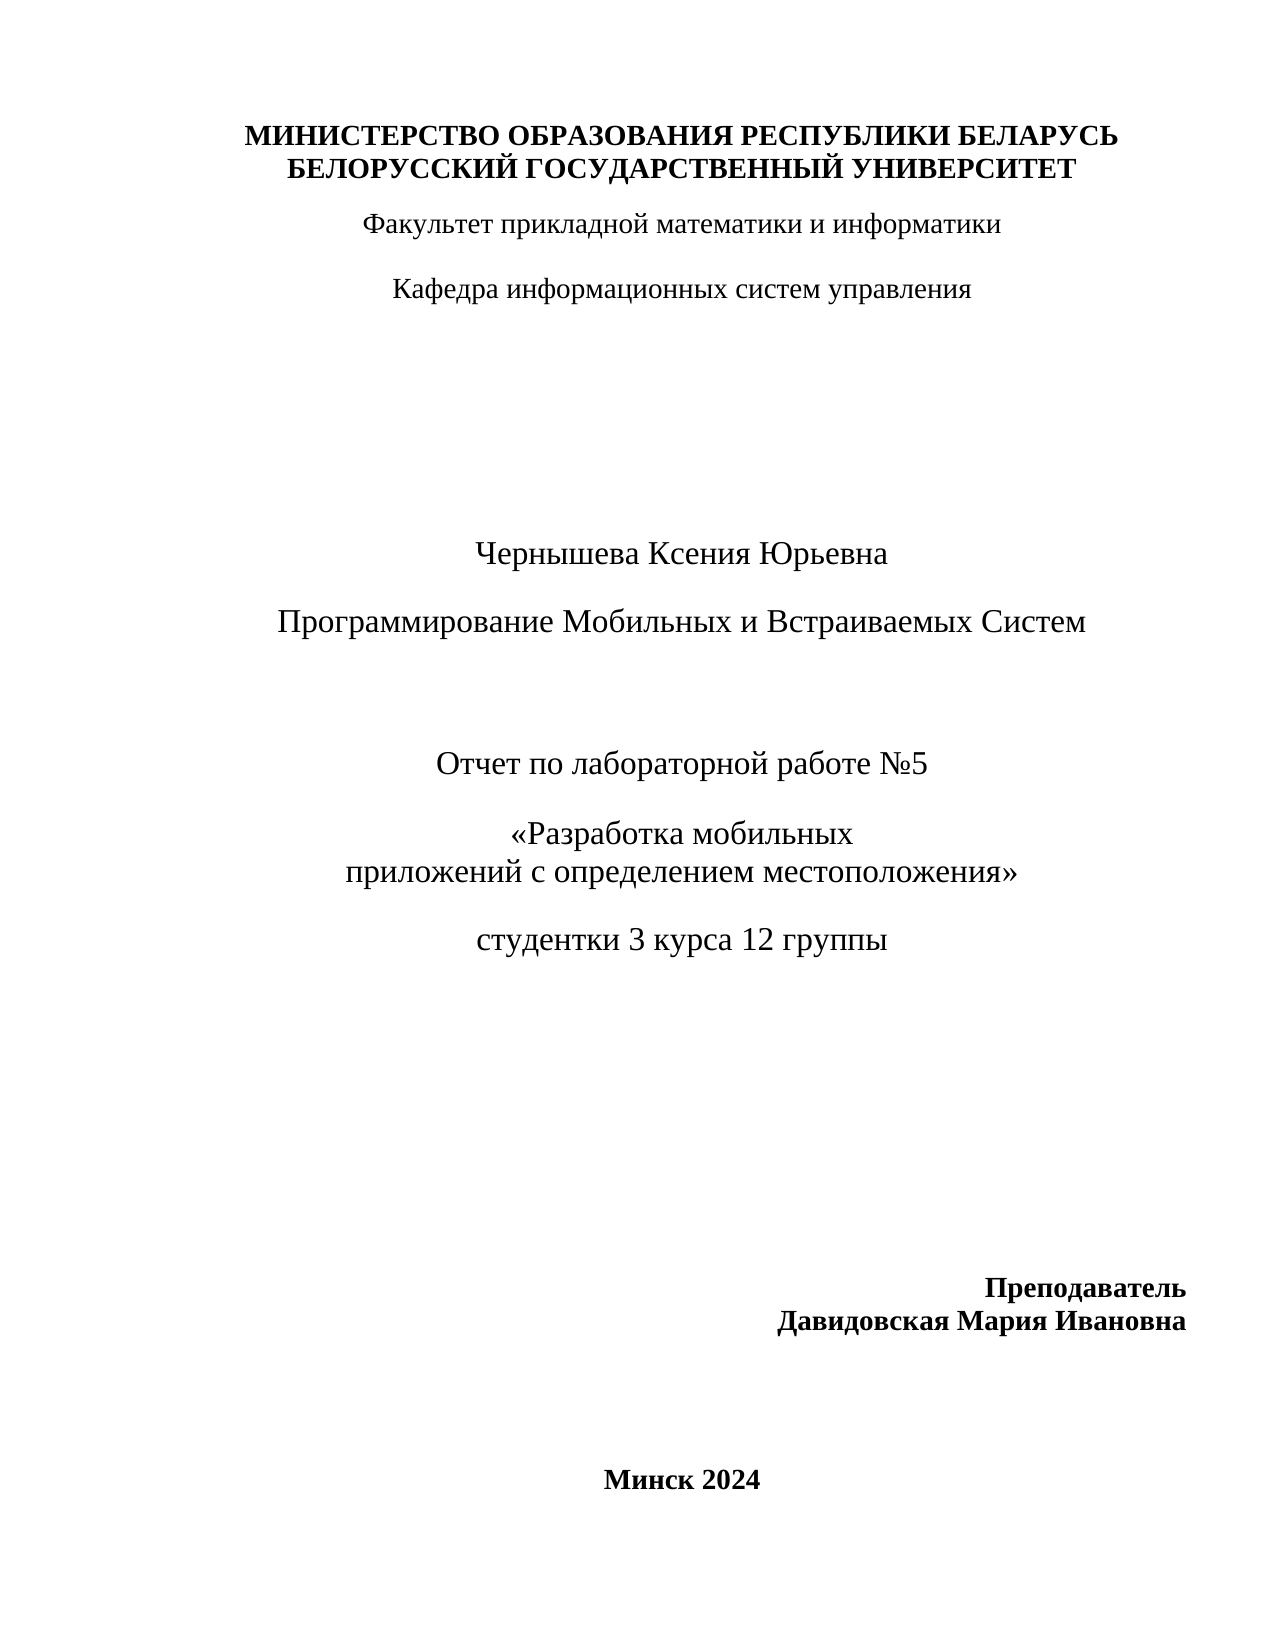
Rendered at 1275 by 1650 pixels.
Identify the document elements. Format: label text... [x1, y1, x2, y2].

text приложений с определением местоположения» [177, 851, 1186, 890]
text Факультет прикладной математики и информатики [177, 206, 1186, 239]
text Программирование Мобильных и Встраиваемых Систем [177, 601, 1186, 639]
text Чернышева Ксения Юрьевна [177, 533, 1186, 572]
text Давидовская Мария Ивановна [177, 1303, 1186, 1337]
text «Разработка мобильных [177, 813, 1186, 851]
text МИНИСТЕРСТВО ОБРАЗОВАНИЯ РЕСПУБЛИКИ БЕЛАРУСЬ БЕЛОРУССКИЙ ГОСУДАРСТВЕННЫЙ УНИВЕРСИТЕТ [177, 118, 1186, 185]
text Минск 2024 [177, 1462, 1186, 1495]
text студентки 3 курса 12 группы [177, 919, 1186, 957]
text Кафедра информационных систем управления [177, 271, 1186, 304]
text Преподаватель [177, 1270, 1186, 1303]
text Отчет по лабораторной работе №5 [177, 743, 1186, 782]
